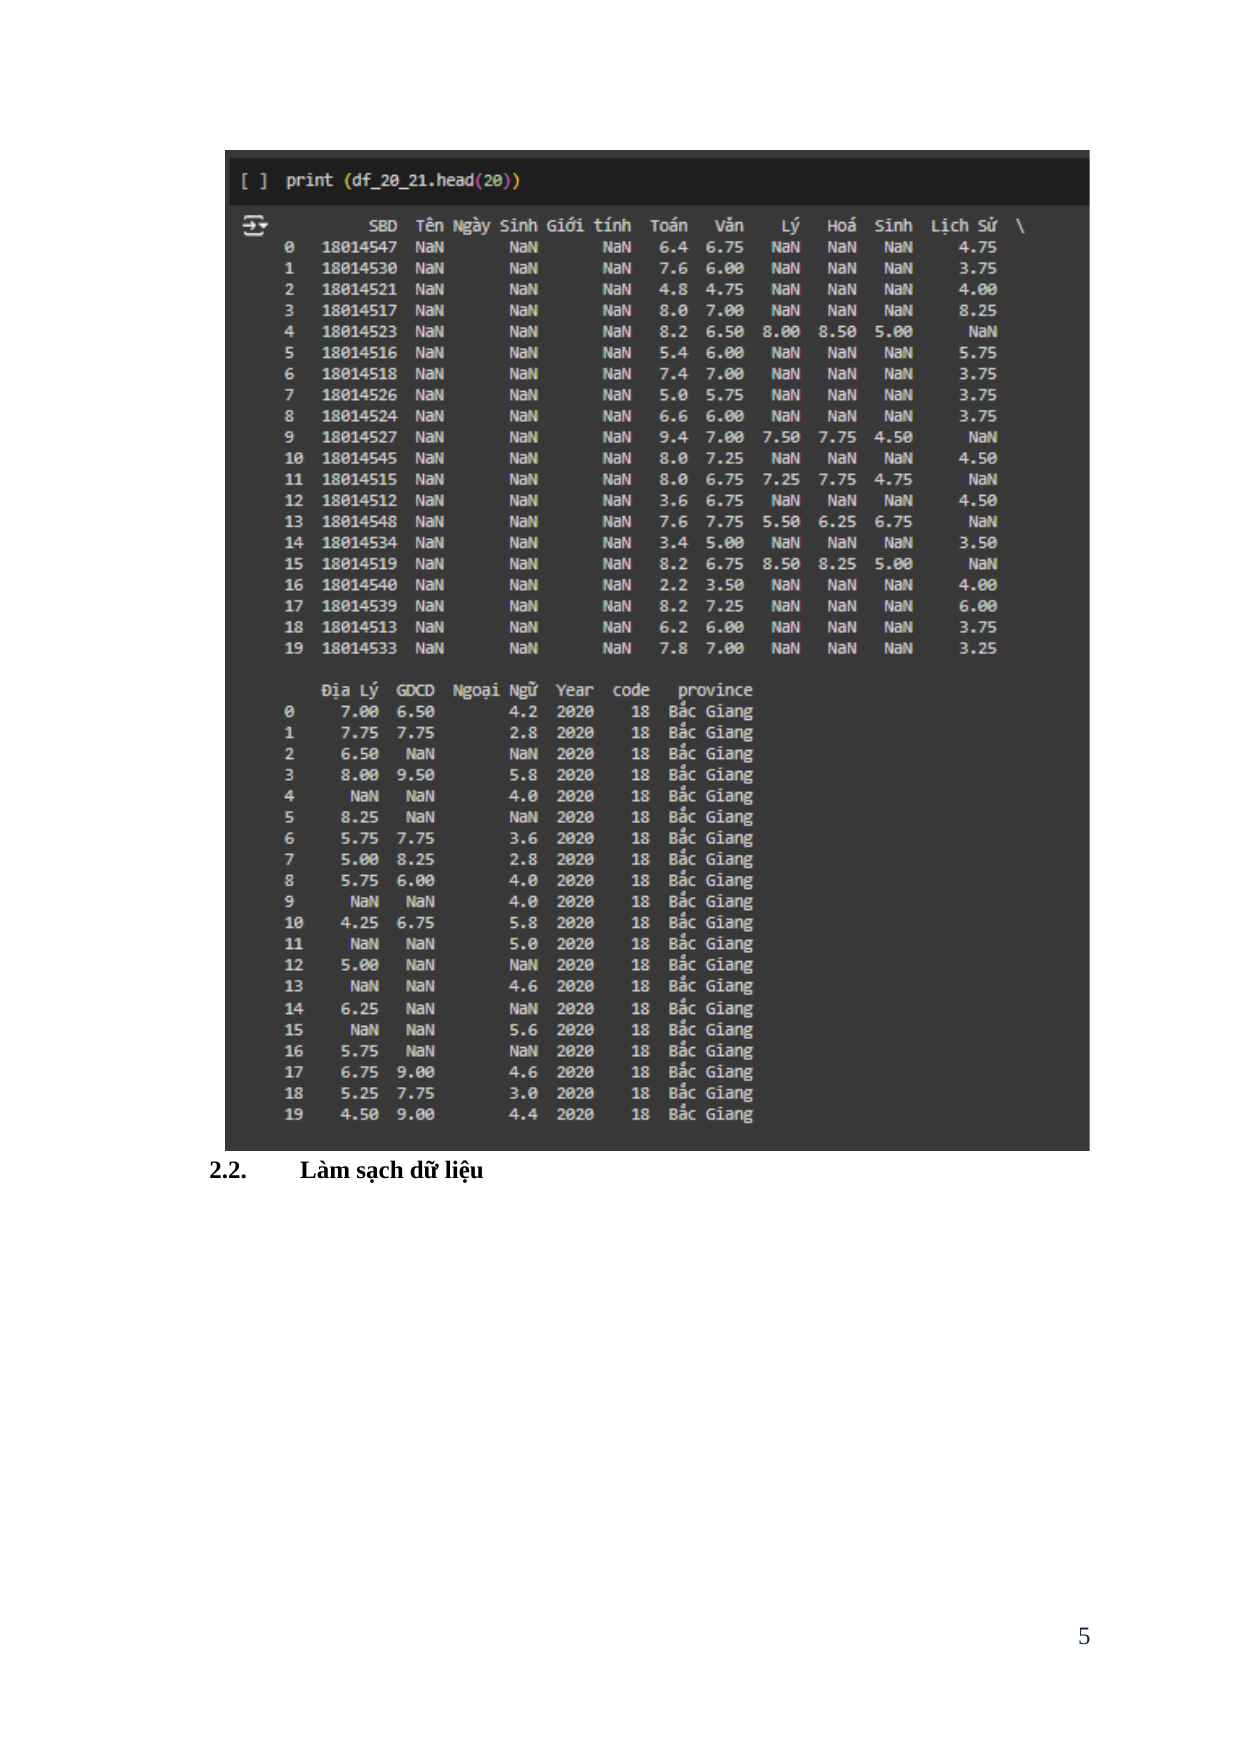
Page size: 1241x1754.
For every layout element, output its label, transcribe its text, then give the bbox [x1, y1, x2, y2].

list Làm sạch dữ liệu [209, 1155, 1090, 1184]
picture [225, 150, 1090, 1151]
